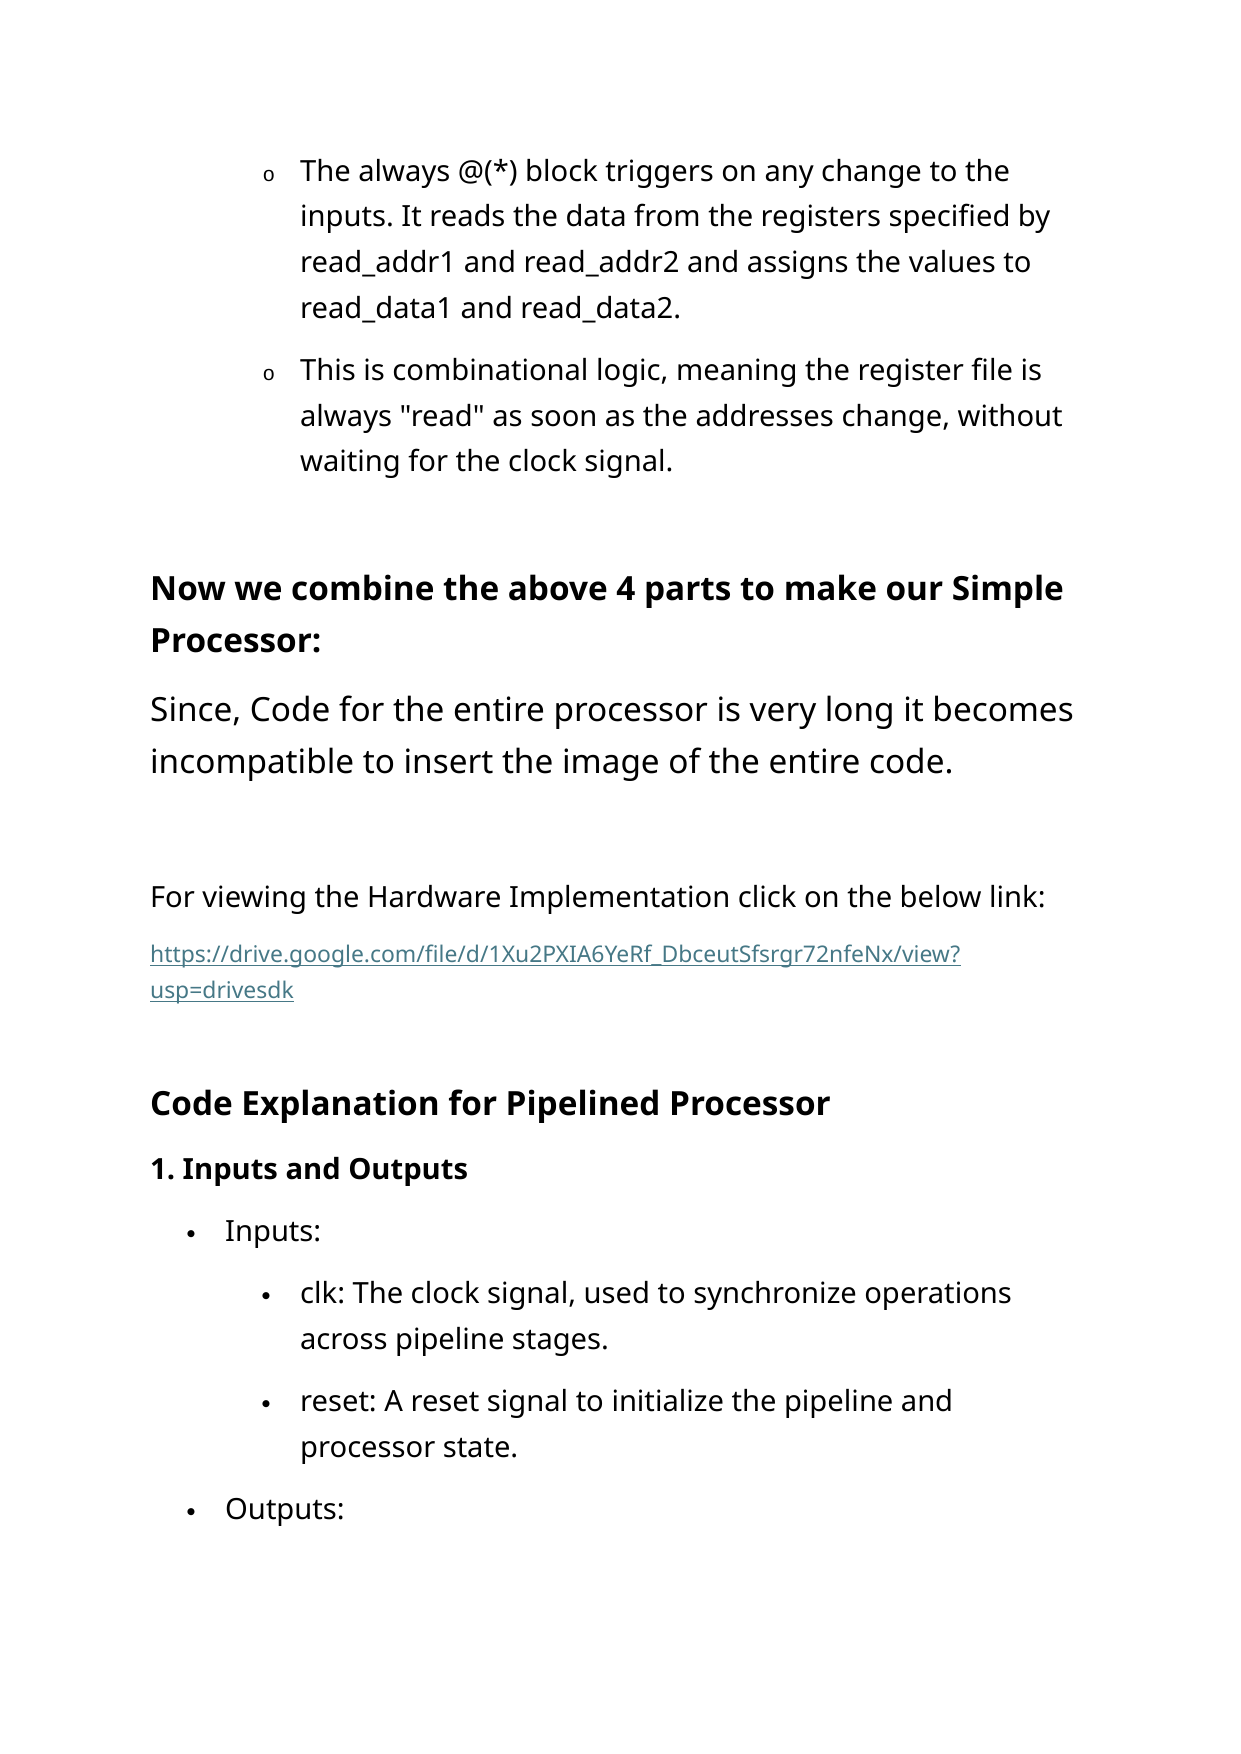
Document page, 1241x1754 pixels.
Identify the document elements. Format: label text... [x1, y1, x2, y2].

text Since, Code for the entire processor is very long it becomes incompatible to insert the image of the entire code. [150, 686, 1090, 784]
list The always @(*) block triggers on any change to the inputs. It reads the data from the registers specified by read_addr1 and read_addr2 and assigns the values to read_data1 and read_data2. [262, 150, 1090, 327]
text https://drive.google.com/file/d/1Xu2PXIA6YeRf_DbceutSfsrgr72nfeNx/view?usp=drivesdk [150, 938, 1090, 1005]
list Outputs: [187, 1489, 1090, 1528]
text Code Explanation for Pipelined Processor [150, 1079, 1090, 1125]
list This is combinational logic, meaning the register file is always "read" as soon as the addresses change, without waiting for the clock signal. [262, 349, 1090, 480]
text 1. Inputs and Outputs [150, 1148, 1090, 1188]
text For viewing the Hardware Implementation click on the below link: [150, 876, 1090, 916]
list Inputs: [187, 1211, 1090, 1250]
list clk: The clock signal, used to synchronize operations across pipeline stages. [262, 1273, 1090, 1358]
text Now we combine the above 4 parts to make our Simple Processor: [150, 565, 1090, 663]
list reset: A reset signal to initialize the pipeline and processor state. [262, 1381, 1090, 1466]
